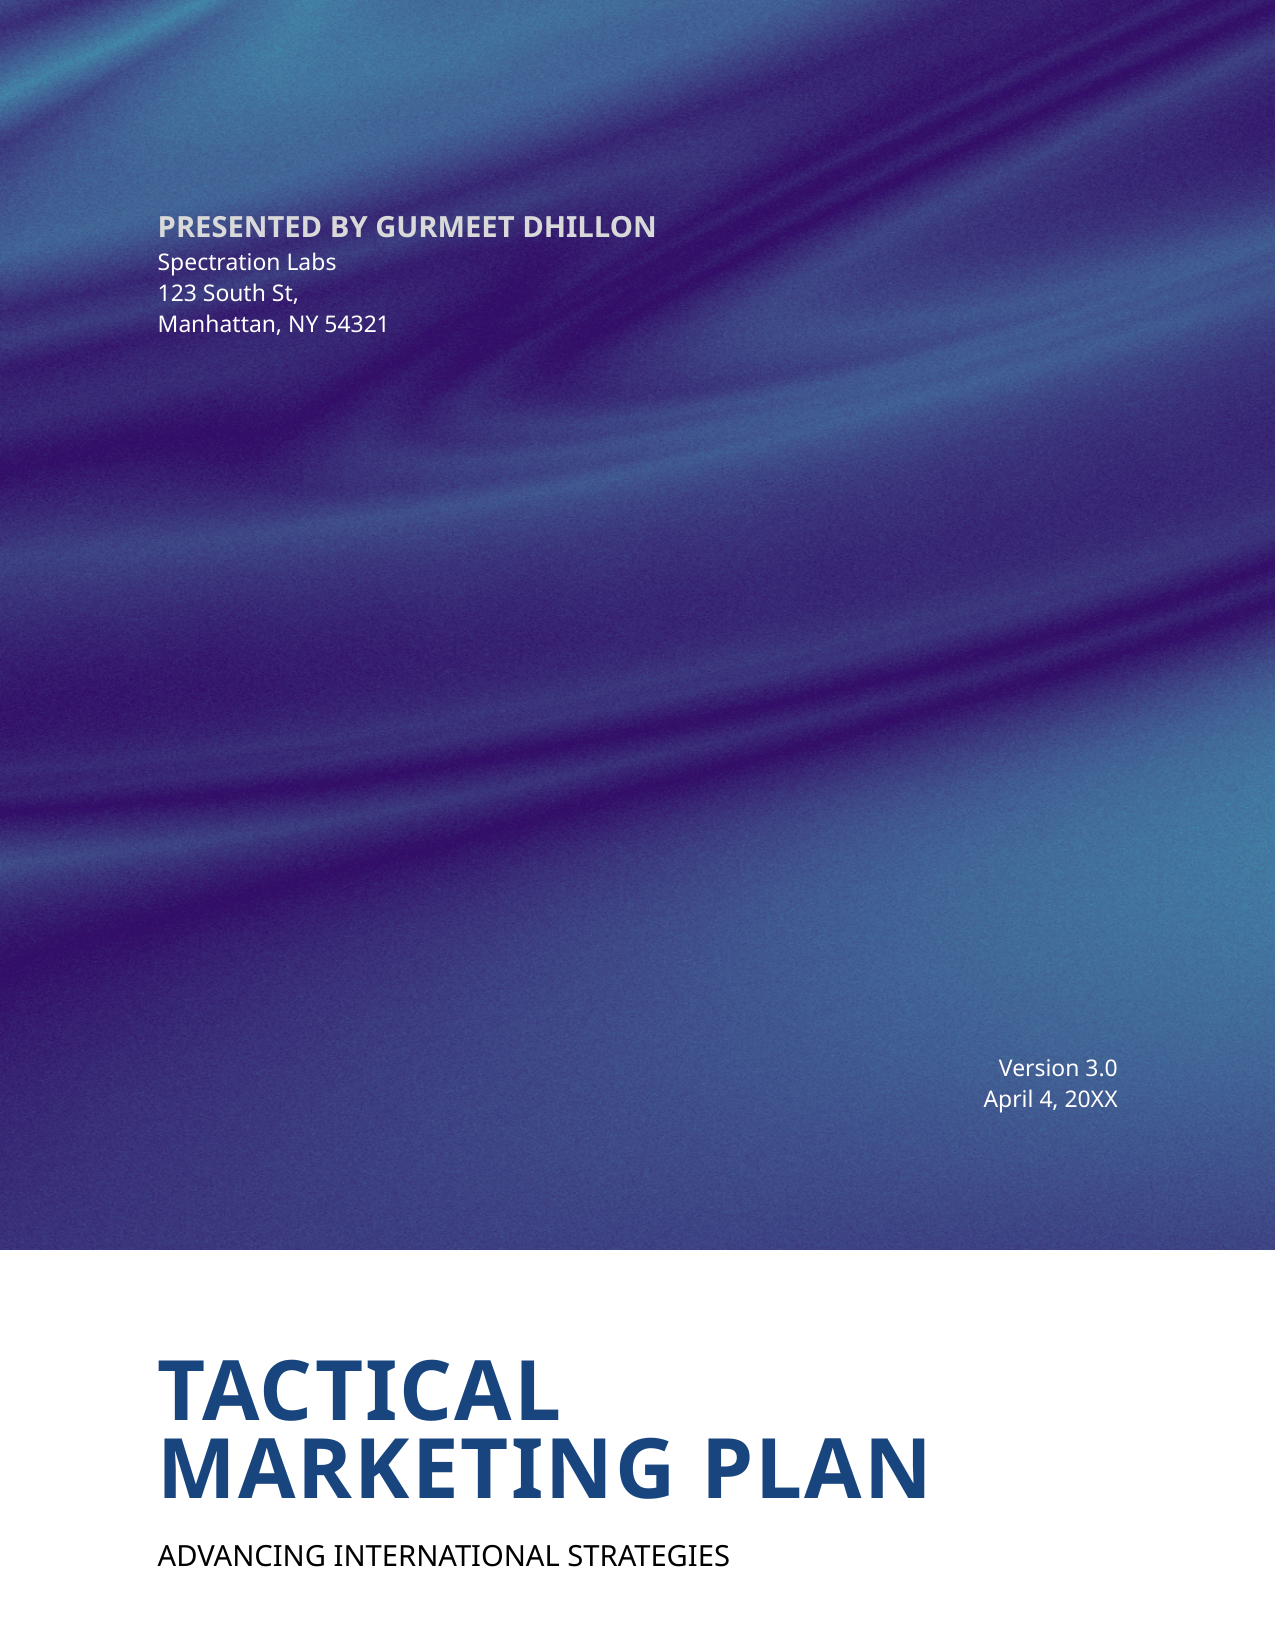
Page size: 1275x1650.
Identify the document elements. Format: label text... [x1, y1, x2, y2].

text Version 3.0 [157, 1052, 1117, 1083]
text Manhattan, NY 54321 [157, 308, 1117, 340]
text Spectration Labs [157, 246, 1117, 277]
picture [0, 0, 1275, 1250]
text April 4, 20XX [157, 1083, 1117, 1115]
title TACTICAL MARKETING PLAN [157, 1352, 1117, 1522]
text PRESENTED BY GURMEET DHILLON [157, 206, 1117, 246]
subtitle Advancing international strategies [157, 1535, 1117, 1575]
text 123 South St, [157, 277, 1117, 308]
